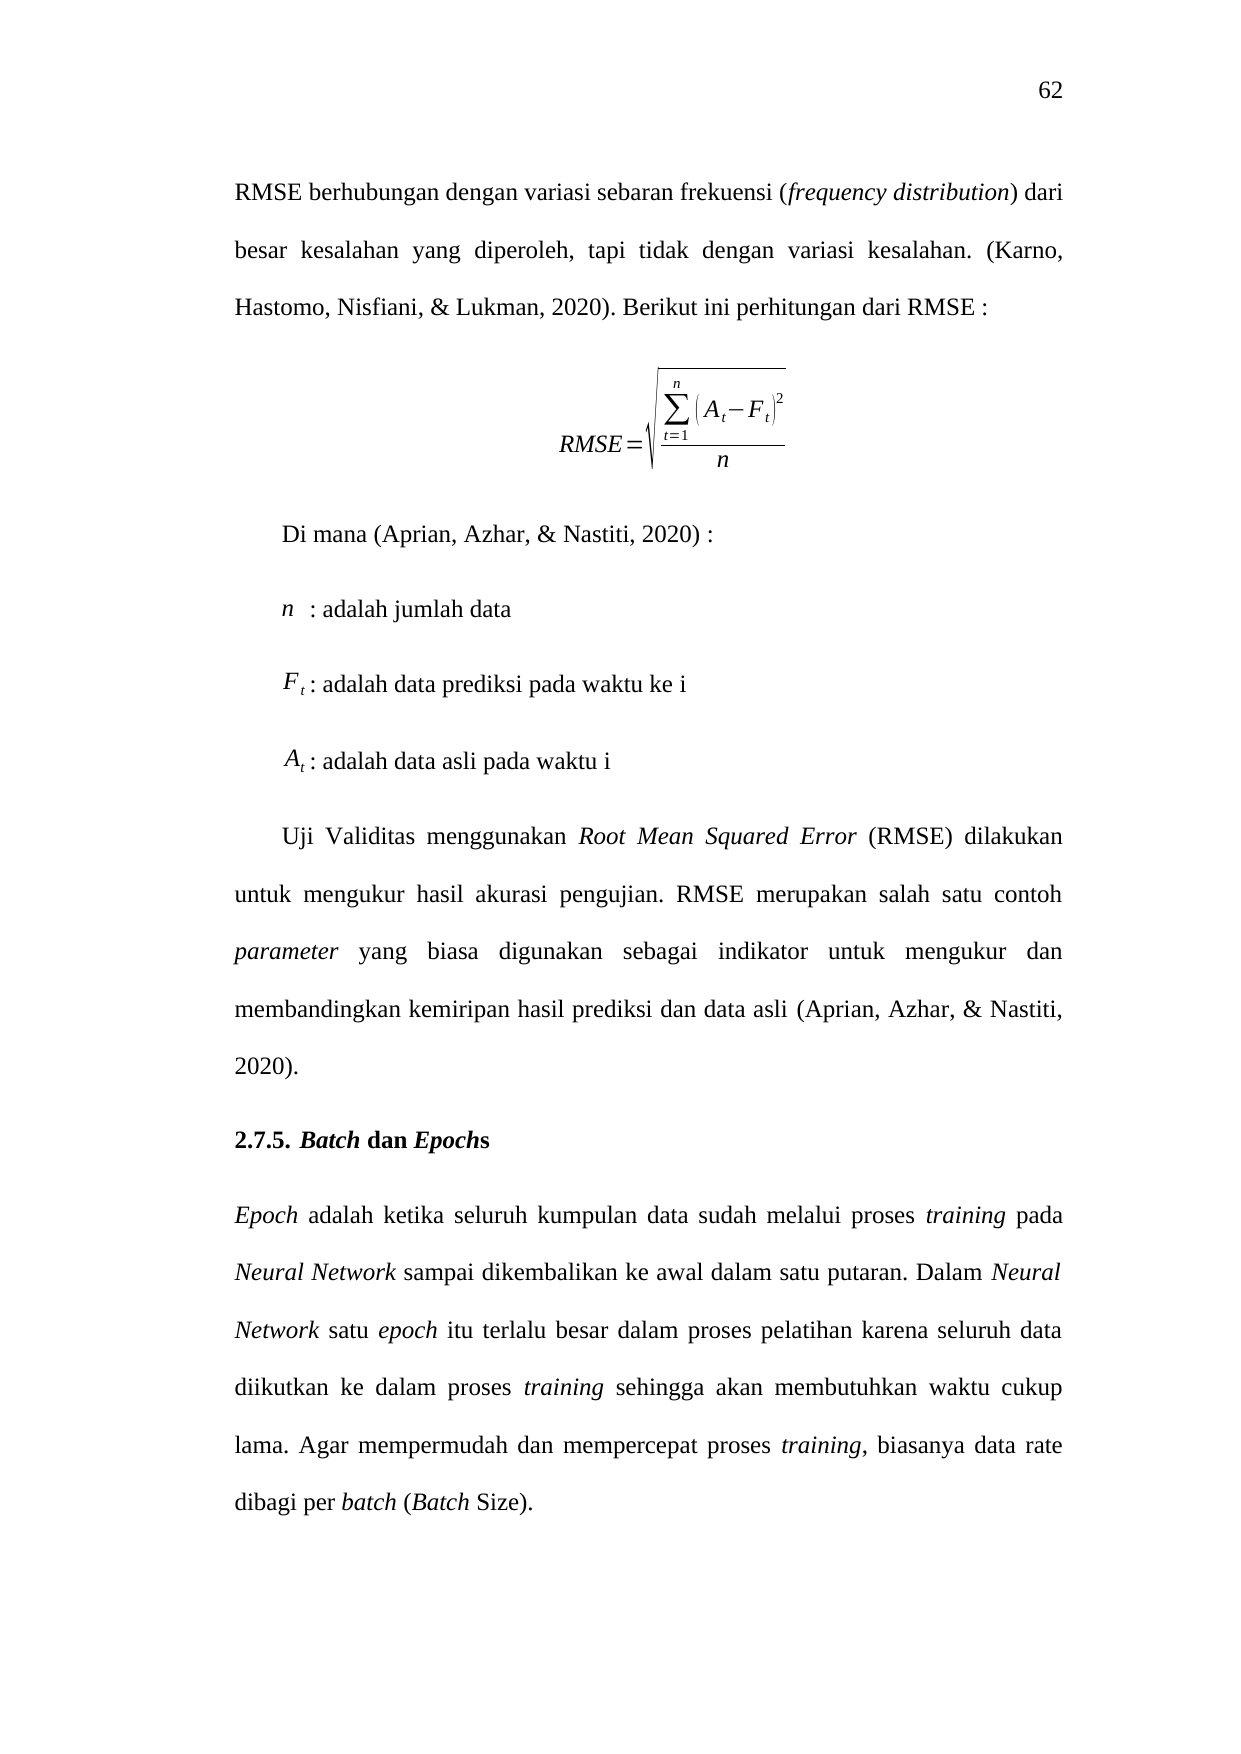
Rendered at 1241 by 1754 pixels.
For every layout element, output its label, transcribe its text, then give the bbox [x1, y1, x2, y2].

text Epoch adalah ketika seluruh kumpulan data sudah melalui proses training pada Neural Network sampai dikembalikan ke awal dalam satu putaran. Dalam Neural Network satu epoch itu terlalu besar dalam proses pelatihan karena seluruh data diikutkan ke dalam proses training sehingga akan membutuhkan waktu cukup lama. Agar mempermudah dan mempercepat proses training, biasanya data rate dibagi per batch (Batch Size). [234, 1200, 1063, 1516]
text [234, 177, 1063, 321]
text Di mana : [234, 519, 1063, 548]
subtitle Batch dan Epochs [234, 1126, 1063, 1154]
text : adalah data asli pada waktu i [234, 744, 1063, 776]
text : adalah jumlah data [234, 594, 1063, 622]
text Uji Validitas menggunakan Root Mean Squared Error (RMSE) dilakukan untuk mengukur hasil akurasi pengujian. RMSE merupakan salah satu contoh parameter yang biasa digunakan sebagai indikator untuk mengukur dan membandingkan kemiripan hasil prediksi dan data asli . [234, 821, 1063, 1080]
text : adalah data prediksi pada waktu ke i [234, 668, 1063, 699]
